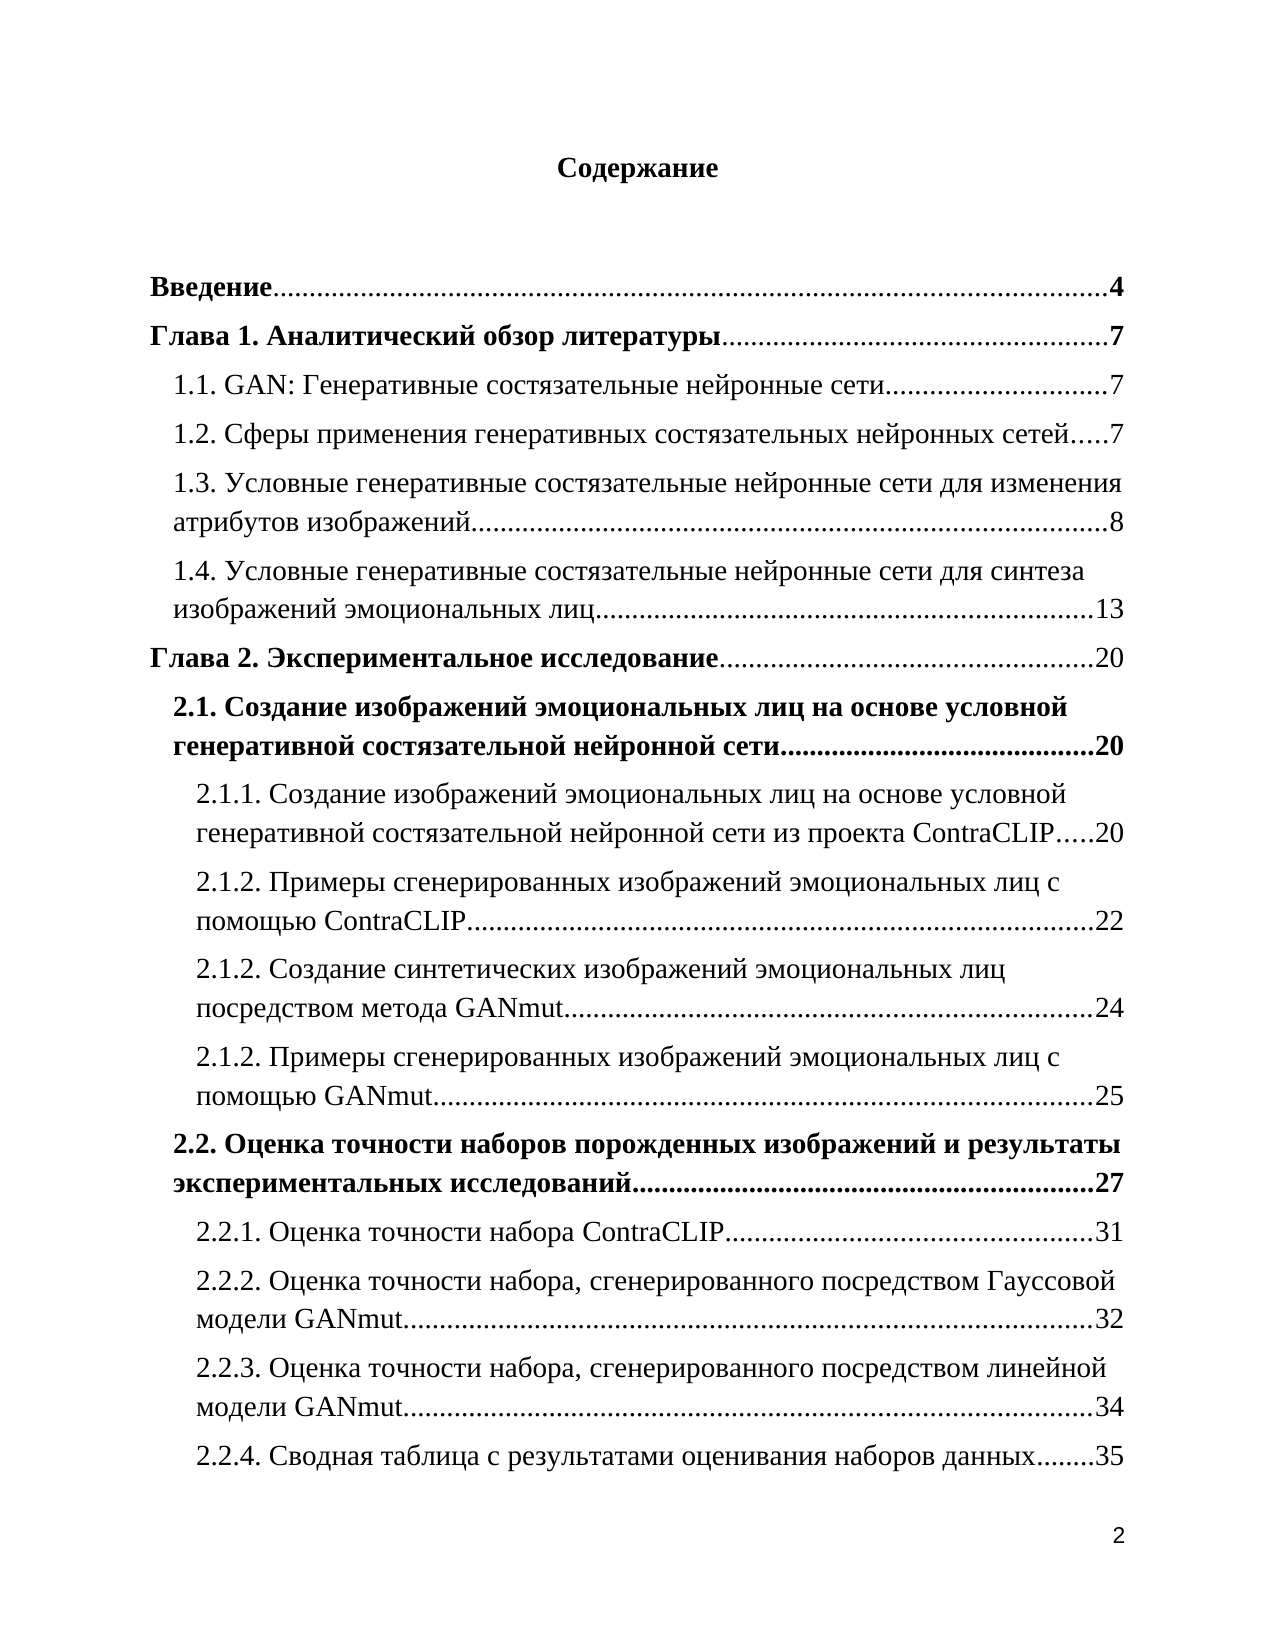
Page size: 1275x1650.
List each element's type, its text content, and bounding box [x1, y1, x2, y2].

text Содержание [150, 150, 1125, 183]
